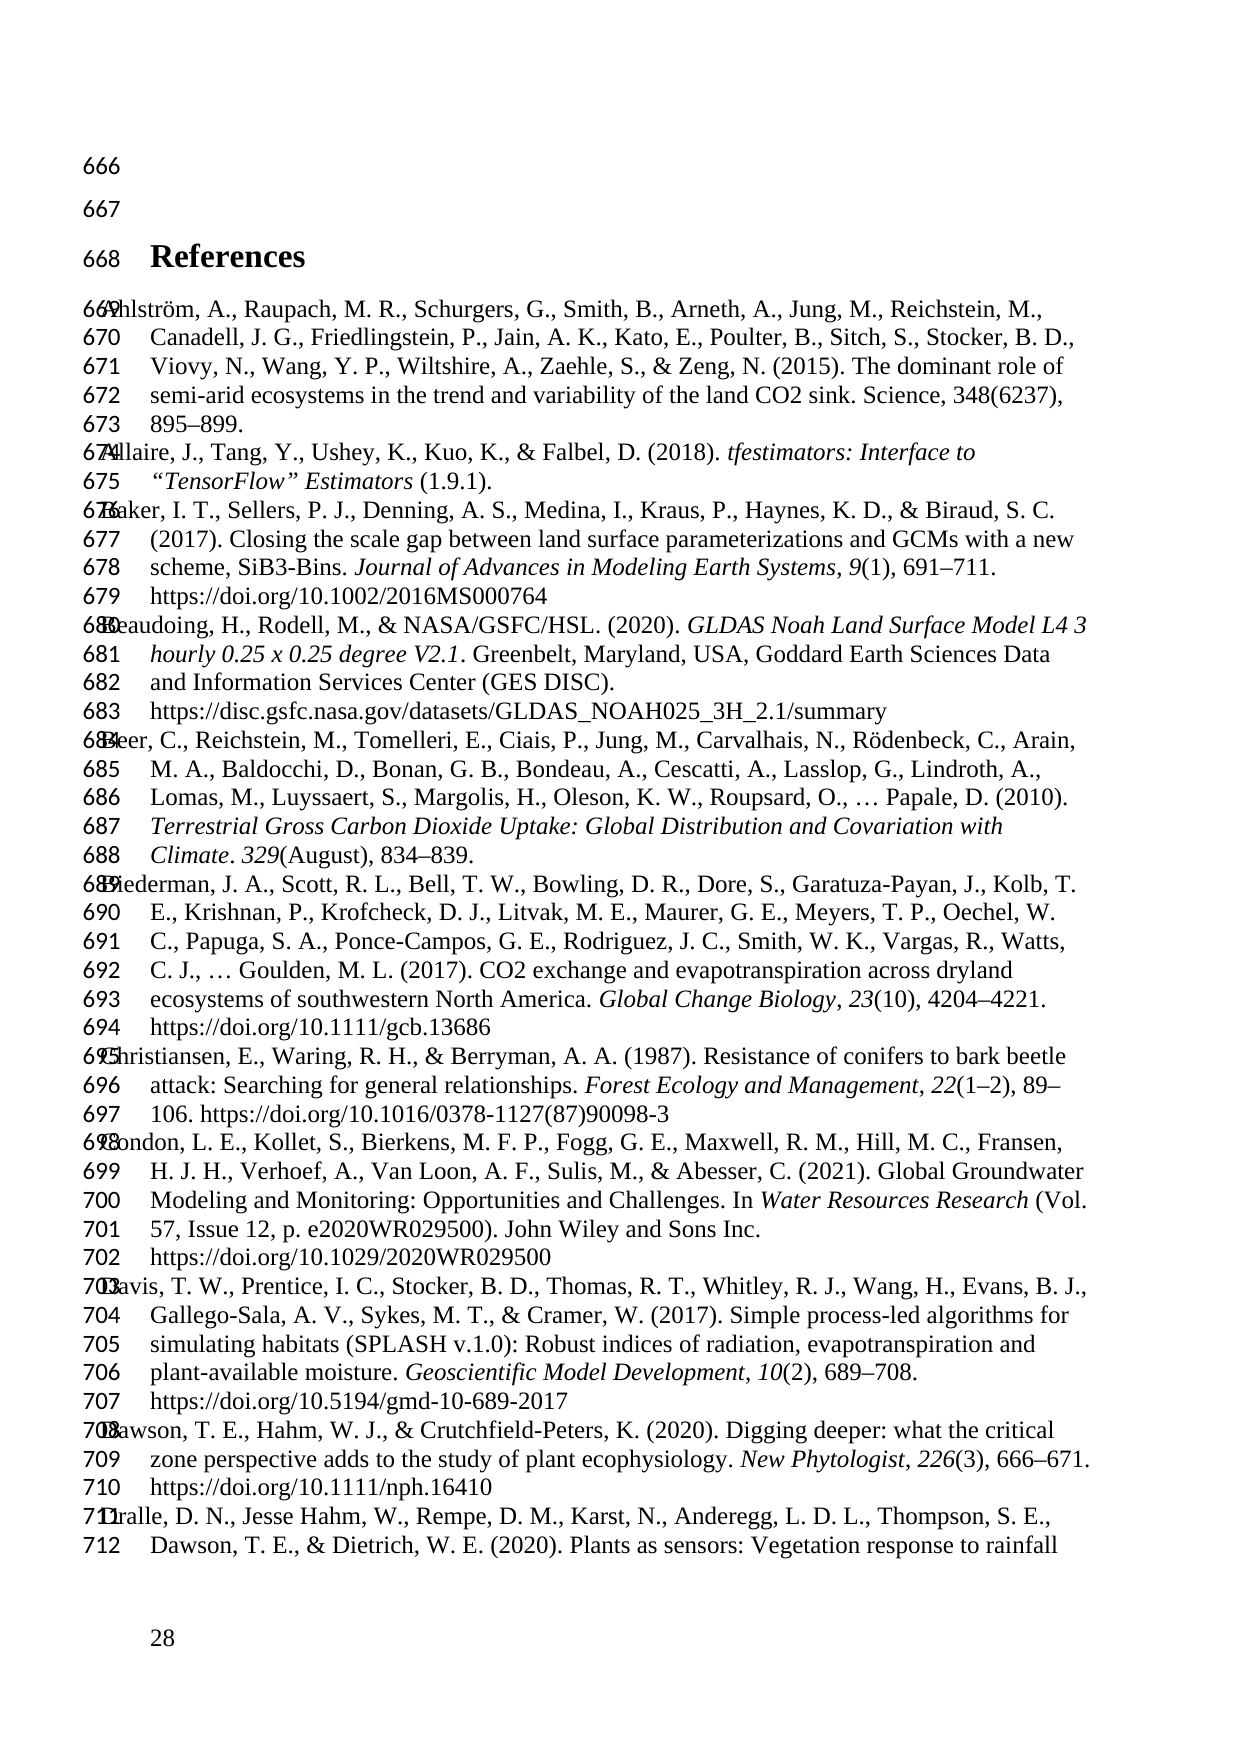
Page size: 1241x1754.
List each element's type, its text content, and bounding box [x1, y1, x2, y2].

text References [150, 236, 1090, 274]
